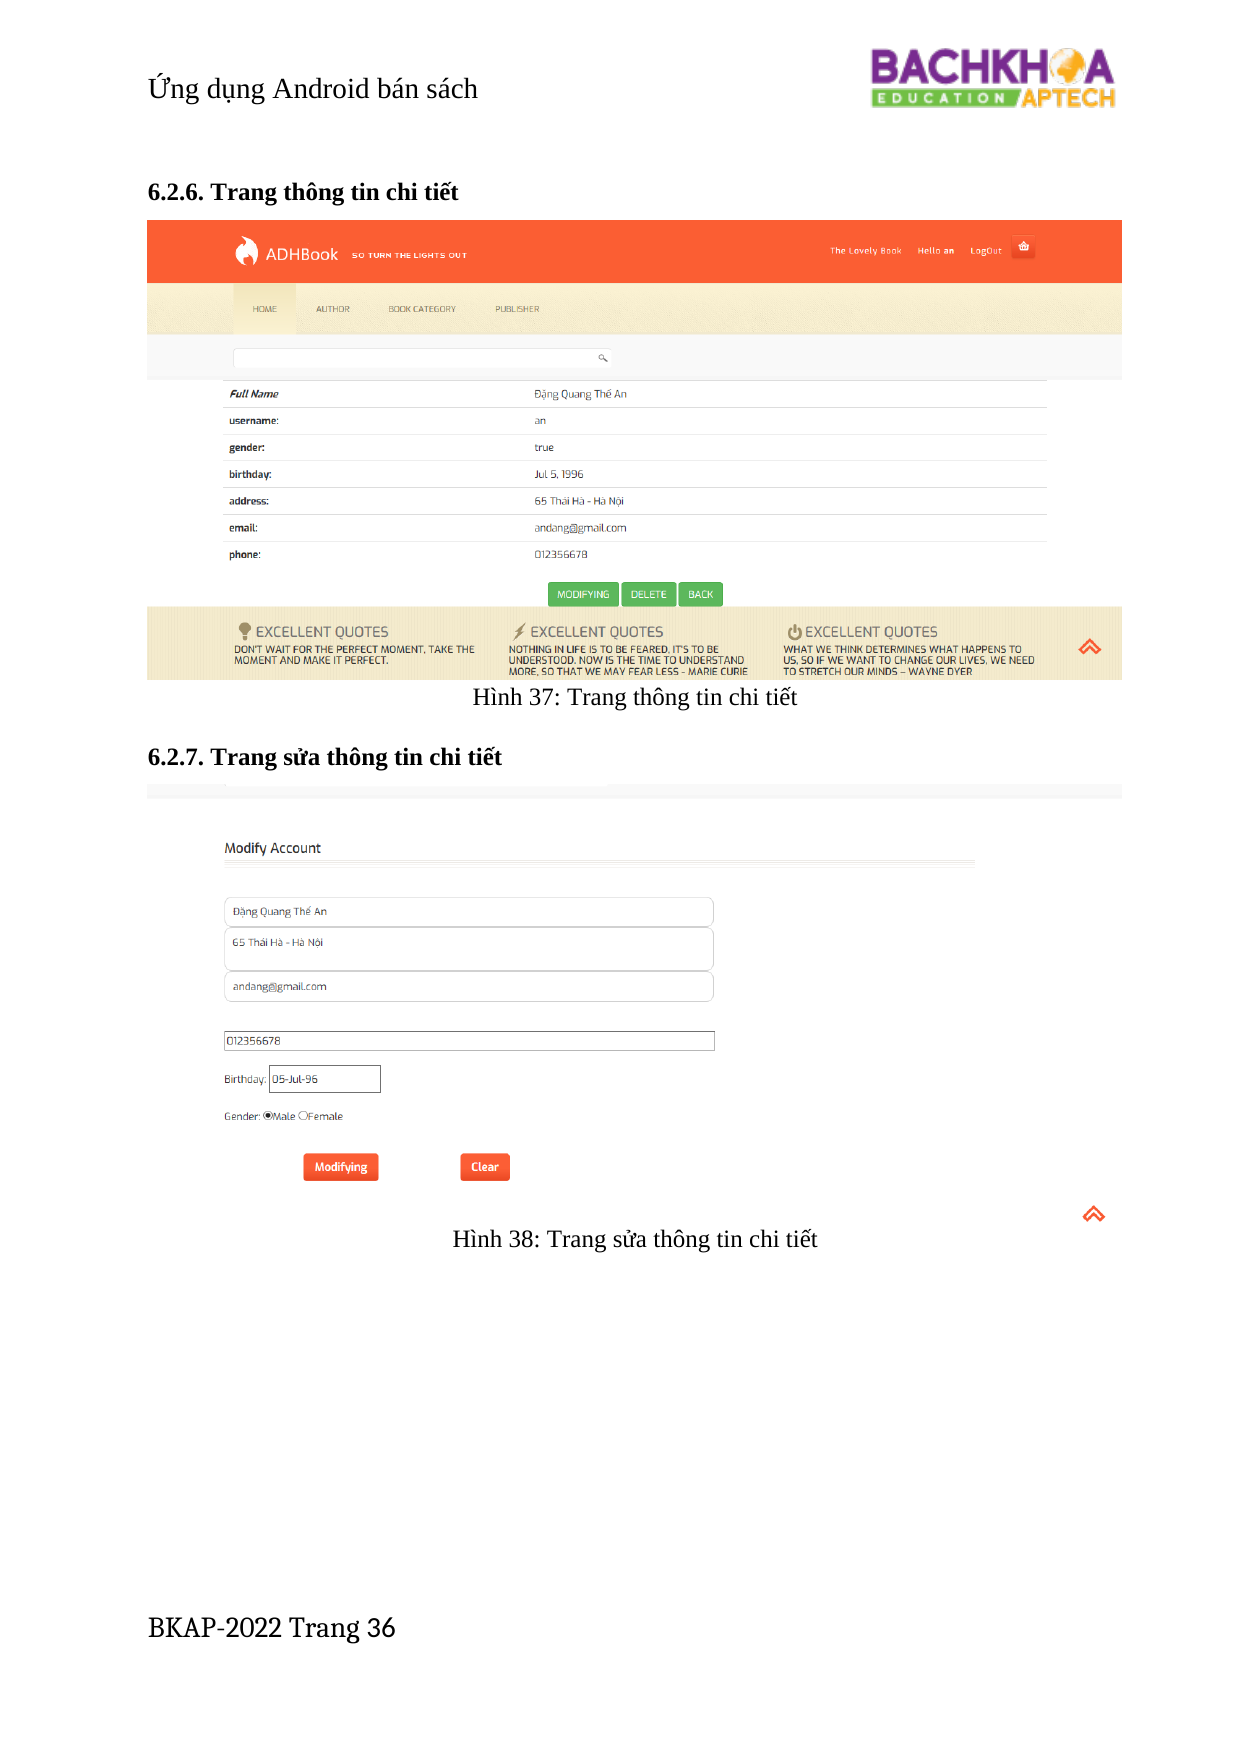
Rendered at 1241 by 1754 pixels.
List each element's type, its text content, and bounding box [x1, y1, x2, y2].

picture [868, 47, 1120, 111]
picture [147, 784, 1122, 1222]
picture [147, 220, 1122, 680]
subtitle 6.2.6. Trang thông tin chi tiết [148, 177, 1122, 206]
text Hình 37: Trang thông tin chi tiết [148, 680, 1122, 711]
text Hình 38: Trang sửa thông tin chi tiết [148, 1222, 1122, 1253]
subtitle 6.2.7. Trang sửa thông tin chi tiết [148, 742, 1122, 771]
